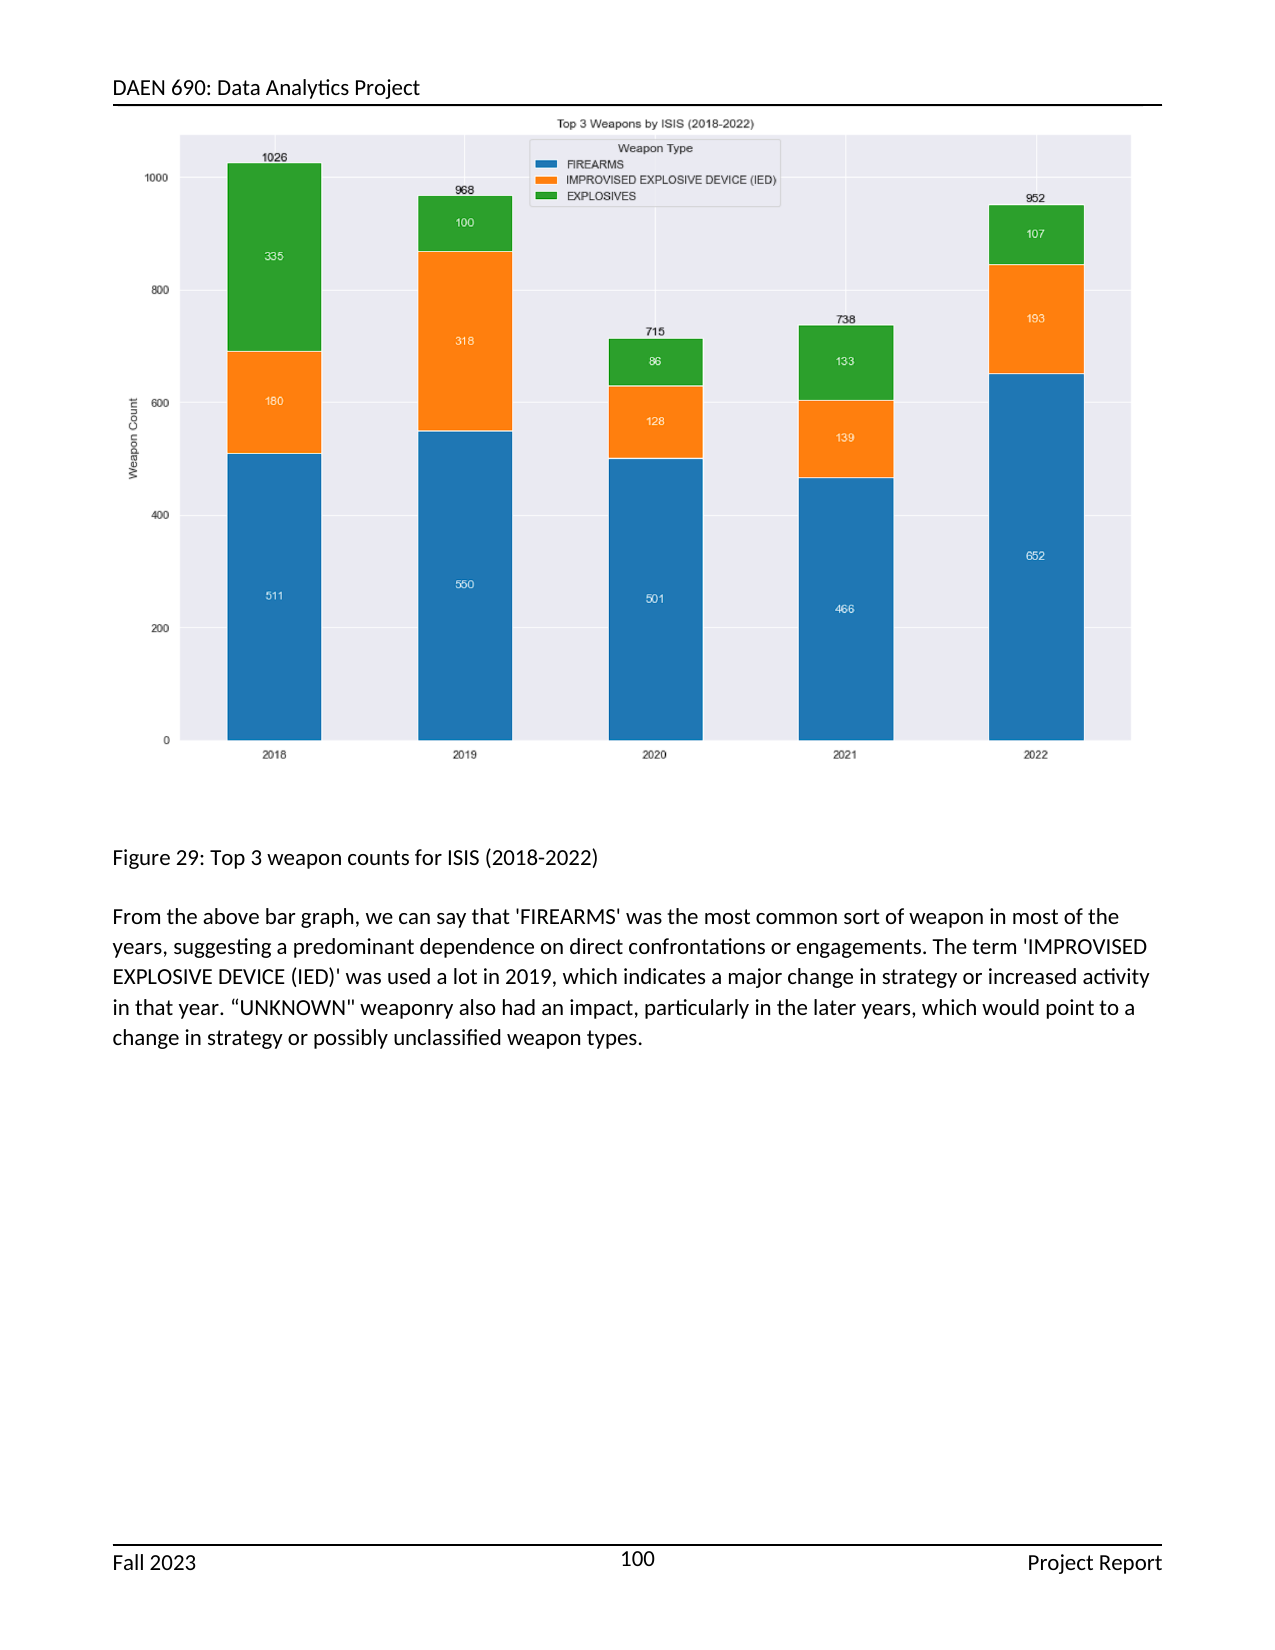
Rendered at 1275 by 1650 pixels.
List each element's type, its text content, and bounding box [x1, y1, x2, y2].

text From the above bar graph, we can say that 'FIREARMS' was the most common sort of weapon in most of the years, suggesting a predominant dependence on direct confrontations or engagements. The term 'IMPROVISED EXPLOSIVE DEVICE (IED)' was used a lot in 2019, which indicates a major change in strategy or increased activity in that year. “UNKNOWN" weaponry also had an impact, particularly in the later years, which would point to a change in strategy or possibly unclassified weapon types. [112, 902, 1162, 1051]
text Figure 29: Top 3 weapon counts for ISIS (2018-2022) [112, 843, 1162, 871]
picture [112, 105, 1163, 773]
